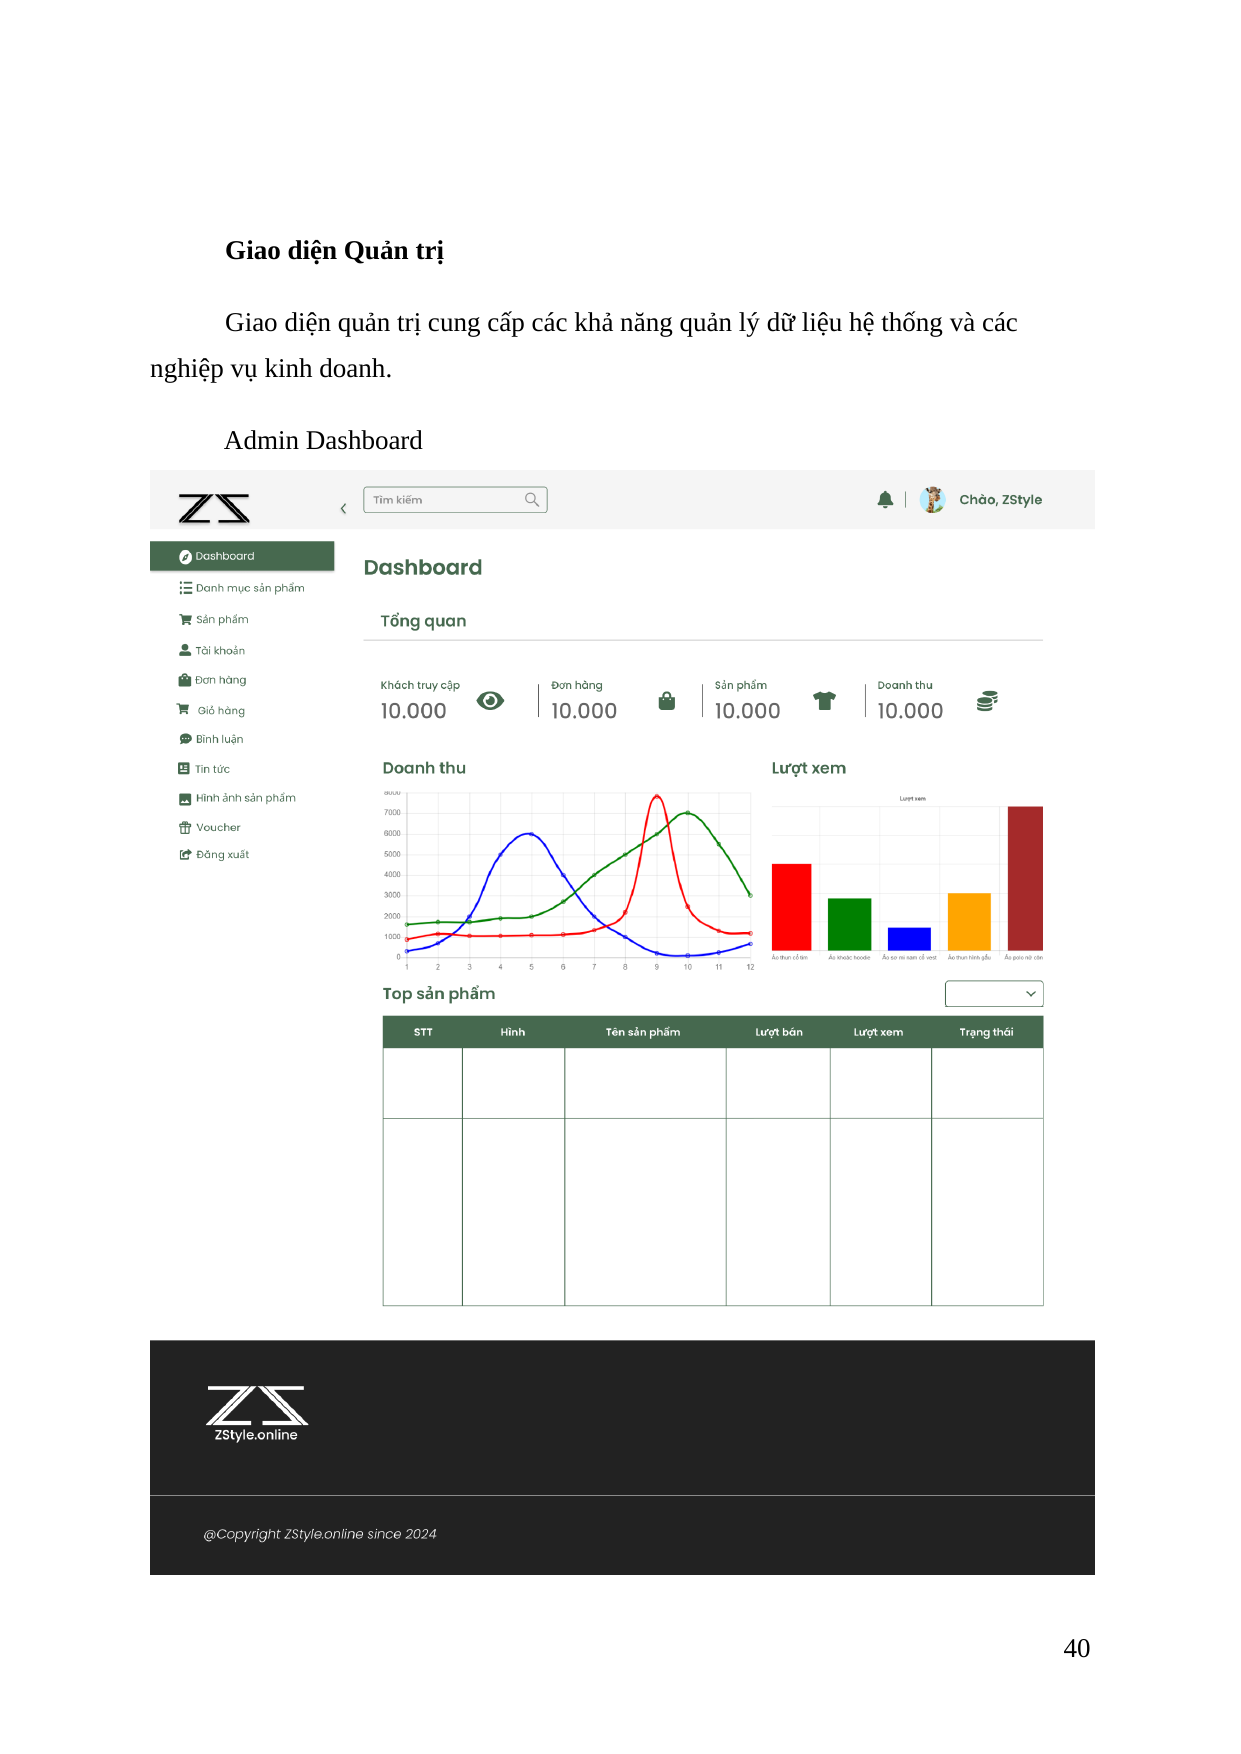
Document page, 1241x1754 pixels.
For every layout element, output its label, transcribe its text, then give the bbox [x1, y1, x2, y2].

text Giao diện Quản trị [225, 234, 1090, 265]
picture [150, 470, 1095, 1575]
text Giao diện quản trị cung cấp các khả năng quản lý dữ liệu hệ thống và các nghiệp vụ kinh doanh. [150, 306, 1090, 384]
text Admin Dashboard [150, 424, 1090, 455]
